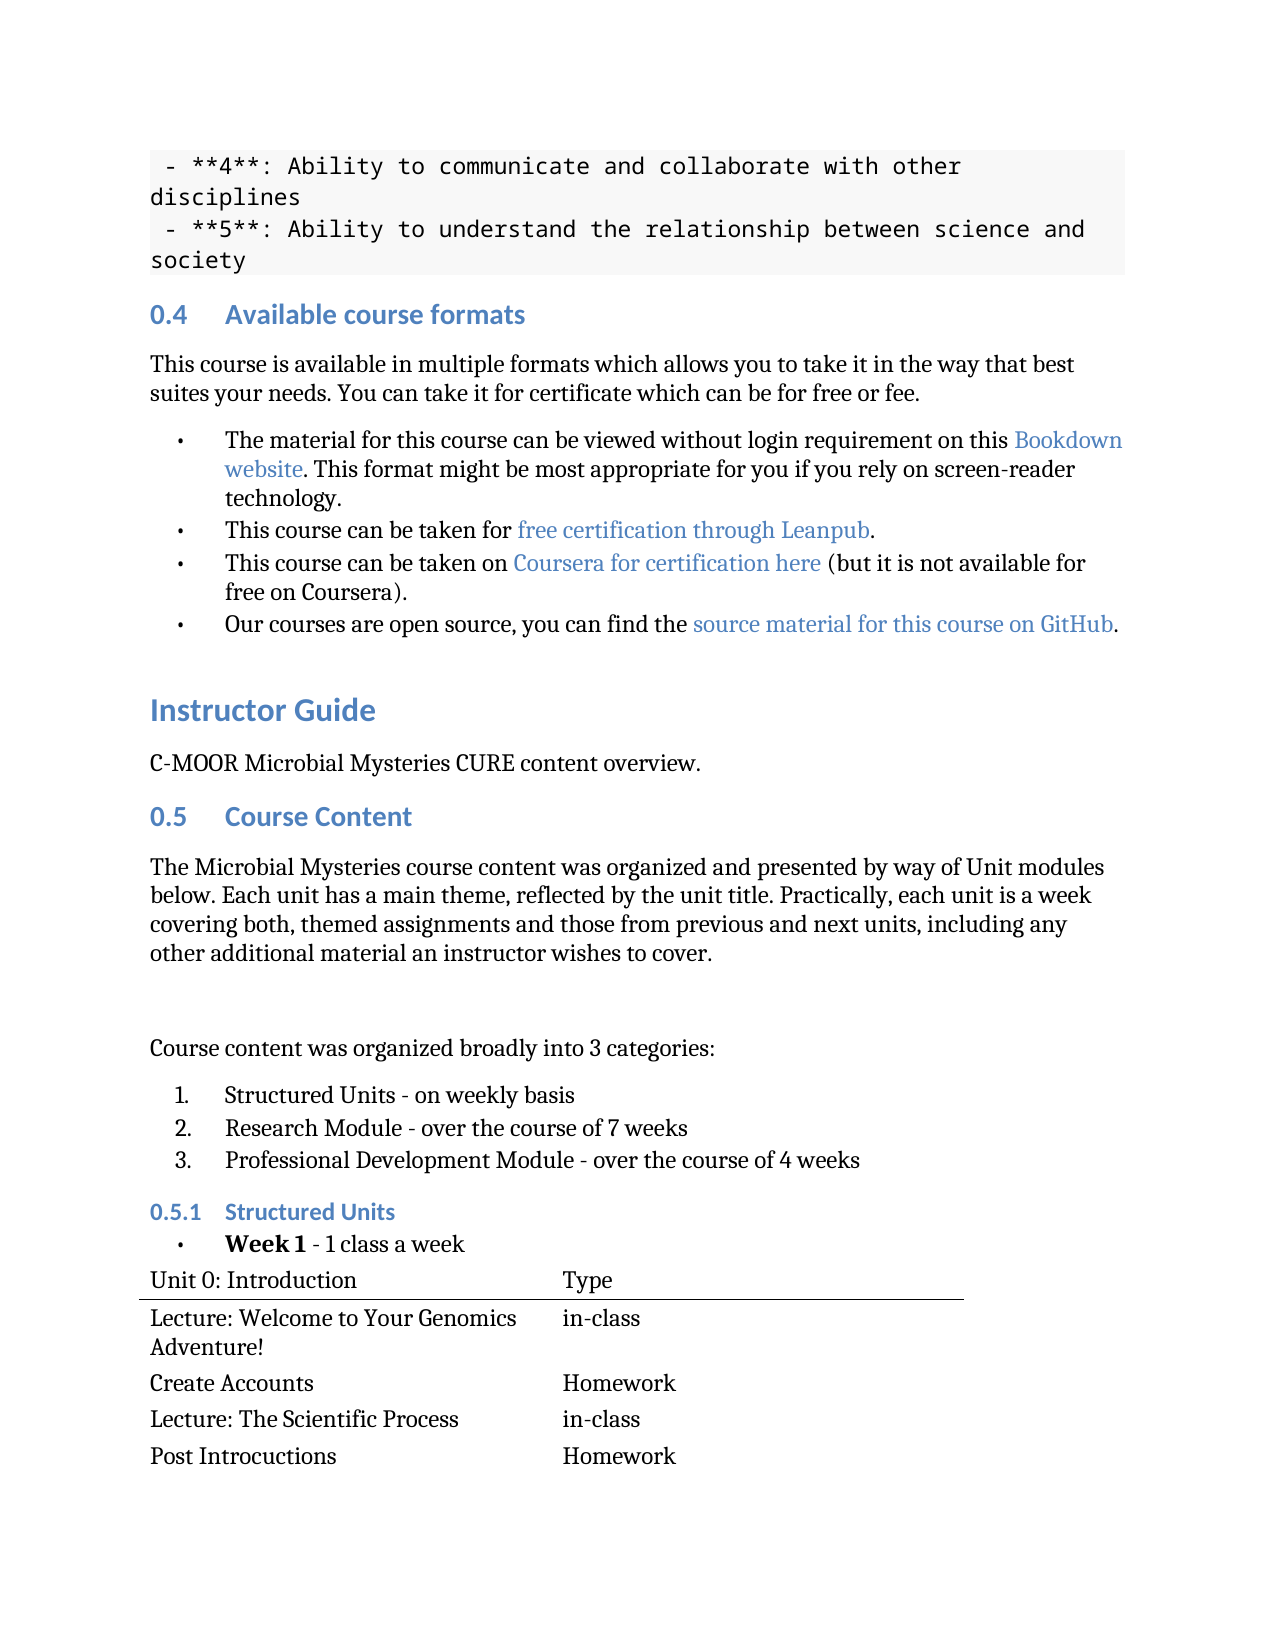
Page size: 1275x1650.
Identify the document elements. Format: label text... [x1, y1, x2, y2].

subtitle 0.4 Available course formats [150, 296, 1125, 331]
list Our courses are open source, you can find the source material for this course on GitHub. [175, 610, 1125, 639]
subtitle Instructor Guide [150, 689, 1125, 730]
table_header Unit 0: Introduction [139, 1263, 551, 1299]
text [150, 150, 1125, 275]
subtitle 0.5.1 Structured Units [150, 1196, 1125, 1226]
text This course is available in multiple formats which allows you to take it in the way that best suites your needs. You can take it for certificate which can be for free or fee. [150, 350, 1125, 408]
table_cell in-class [551, 1300, 964, 1365]
table_cell Post Introcuctions [139, 1438, 551, 1474]
list Research Module - over the course of 7 weeks [175, 1114, 1125, 1142]
list Week 1 - 1 class a week [175, 1230, 1125, 1259]
table_cell Create Accounts [139, 1365, 551, 1402]
subtitle 0.5 Course Content [150, 798, 1125, 834]
table_header Type [551, 1263, 964, 1299]
list This course can be taken for free certification through Leanpub. [175, 516, 1125, 545]
table_cell in-class [551, 1402, 964, 1438]
table_cell Homework [551, 1365, 964, 1402]
list This course can be taken on Coursera for certification here (but it is not available for free on Coursera). [175, 549, 1125, 606]
table_cell Lecture: Welcome to Your Genomics Adventure! [139, 1300, 551, 1365]
text C-MOOR Microbial Mysteries CURE content overview. [150, 748, 1125, 777]
text The Microbial Mysteries course content was organized and presented by way of Unit modules below. Each unit has a main theme, reflected by the unit title. Practically, each unit is a week covering both, themed assignments and those from previous and next units, including any other additional material an instructor wishes to cover. [150, 852, 1125, 967]
list Structured Units - on weekly basis [175, 1081, 1125, 1110]
table_cell Lecture: The Scientific Process [139, 1402, 551, 1438]
list The material for this course can be viewed without login requirement on this Bookdown website. This format might be most appropriate for you if you rely on screen-reader technology. [175, 426, 1125, 513]
list Professional Development Module - over the course of 4 weeks [175, 1146, 1125, 1175]
text Course content was organized broadly into 3 categories: [150, 1034, 1125, 1062]
table_cell Homework [551, 1438, 964, 1474]
